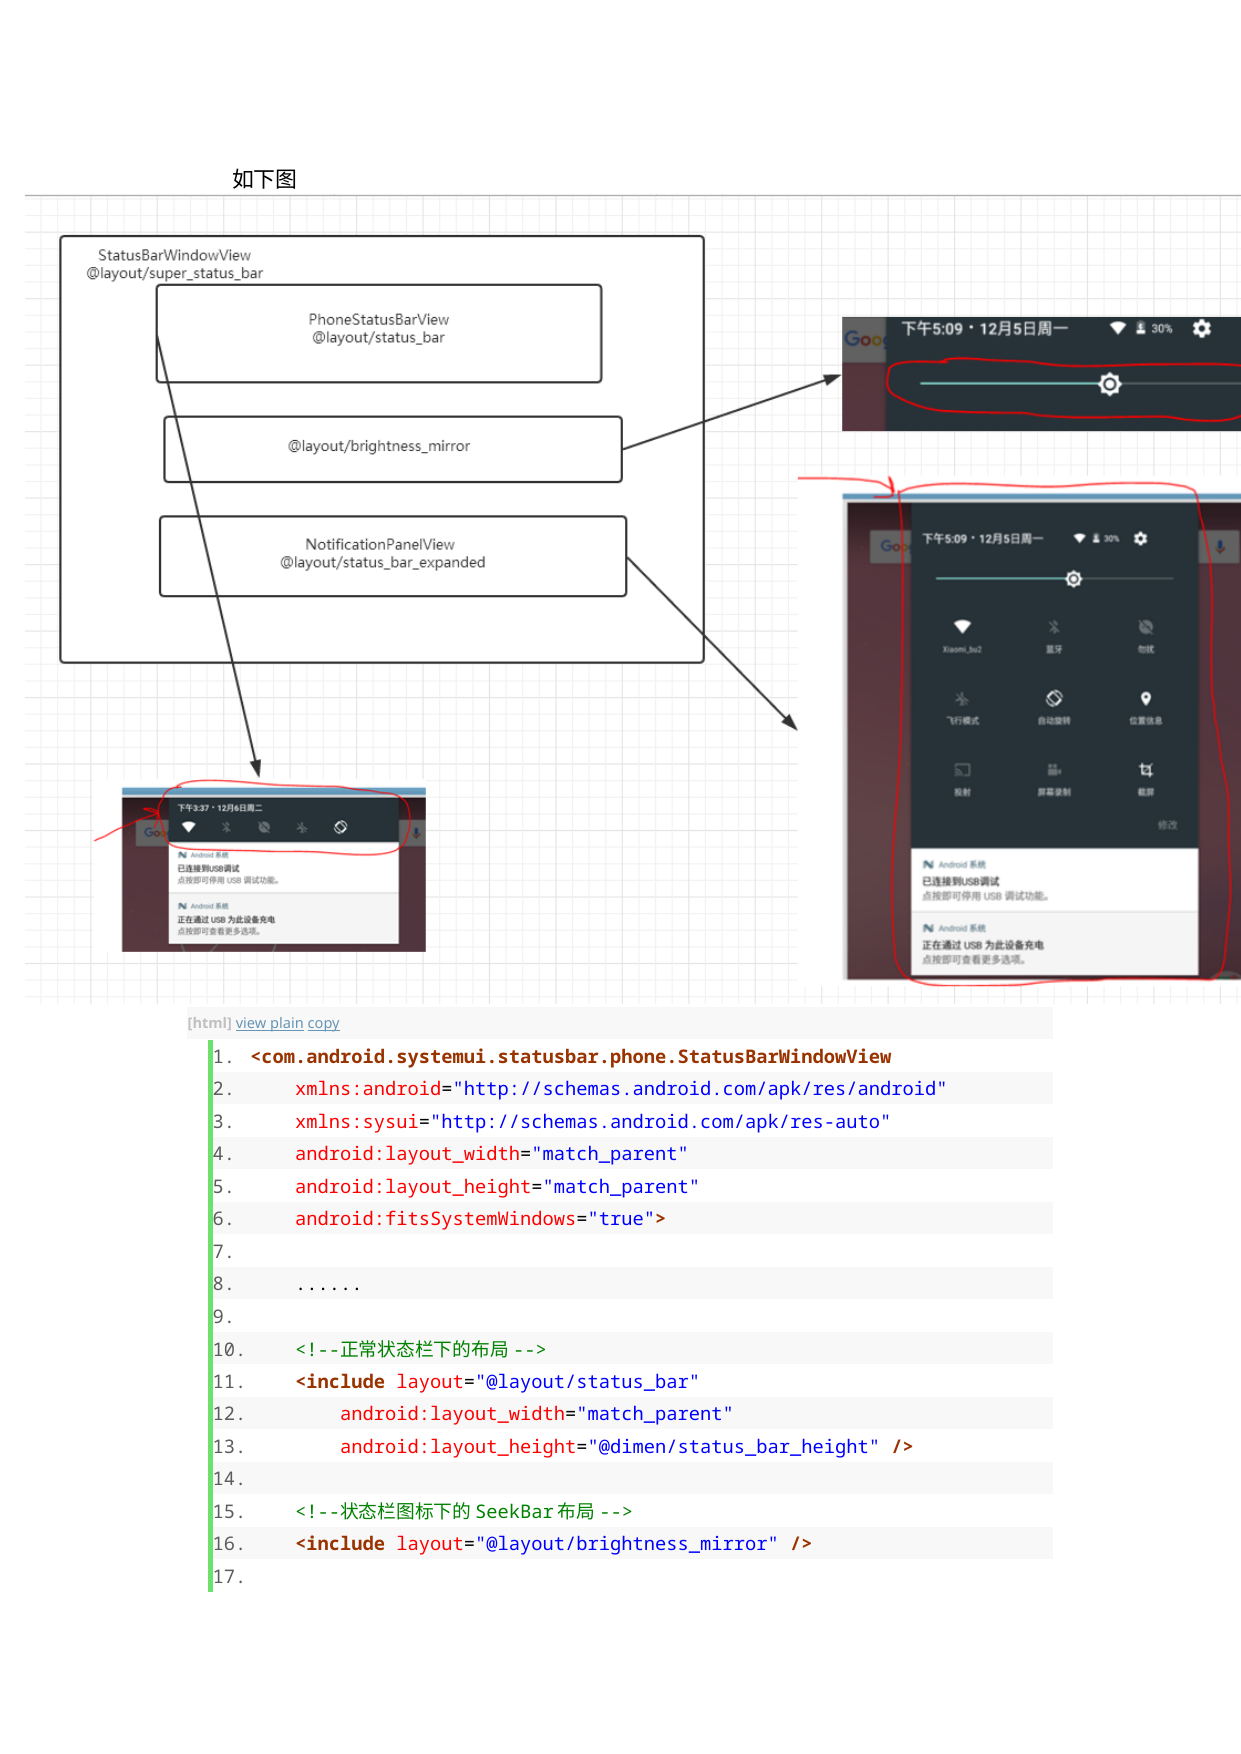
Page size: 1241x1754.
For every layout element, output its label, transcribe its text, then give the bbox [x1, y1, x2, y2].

list android:layout_height="@dimen/status_bar_height" /> [213, 1429, 1053, 1462]
list android:layout_width="match_parent" [213, 1397, 1053, 1429]
list xmlns:android="http://schemas.android.com/apk/res/android" [213, 1072, 1053, 1104]
picture [25, 194, 1241, 1004]
list android:layout_width="match_parent" [213, 1137, 1053, 1169]
list <include layout="@layout/brightness_mirror" /> [213, 1527, 1053, 1559]
text [html] view plain copy [187, 1007, 1053, 1039]
list android:layout_height="match_parent" [213, 1169, 1053, 1202]
list <com.android.systemui.statusbar.phone.StatusBarWindowView [208, 1039, 1053, 1072]
list <!--状态栏图标下的SeekBar布局 --> [213, 1494, 1053, 1527]
list xmlns:sysui="http://schemas.android.com/apk/res-auto" [213, 1104, 1053, 1137]
list ...... [213, 1267, 1053, 1299]
list <include layout="@layout/status_bar" [213, 1364, 1053, 1397]
list android:fitsSystemWindows="true"> [213, 1202, 1053, 1234]
list <!--正常状态栏下的布局 --> [213, 1332, 1053, 1364]
list 如下图 [232, 162, 1053, 194]
